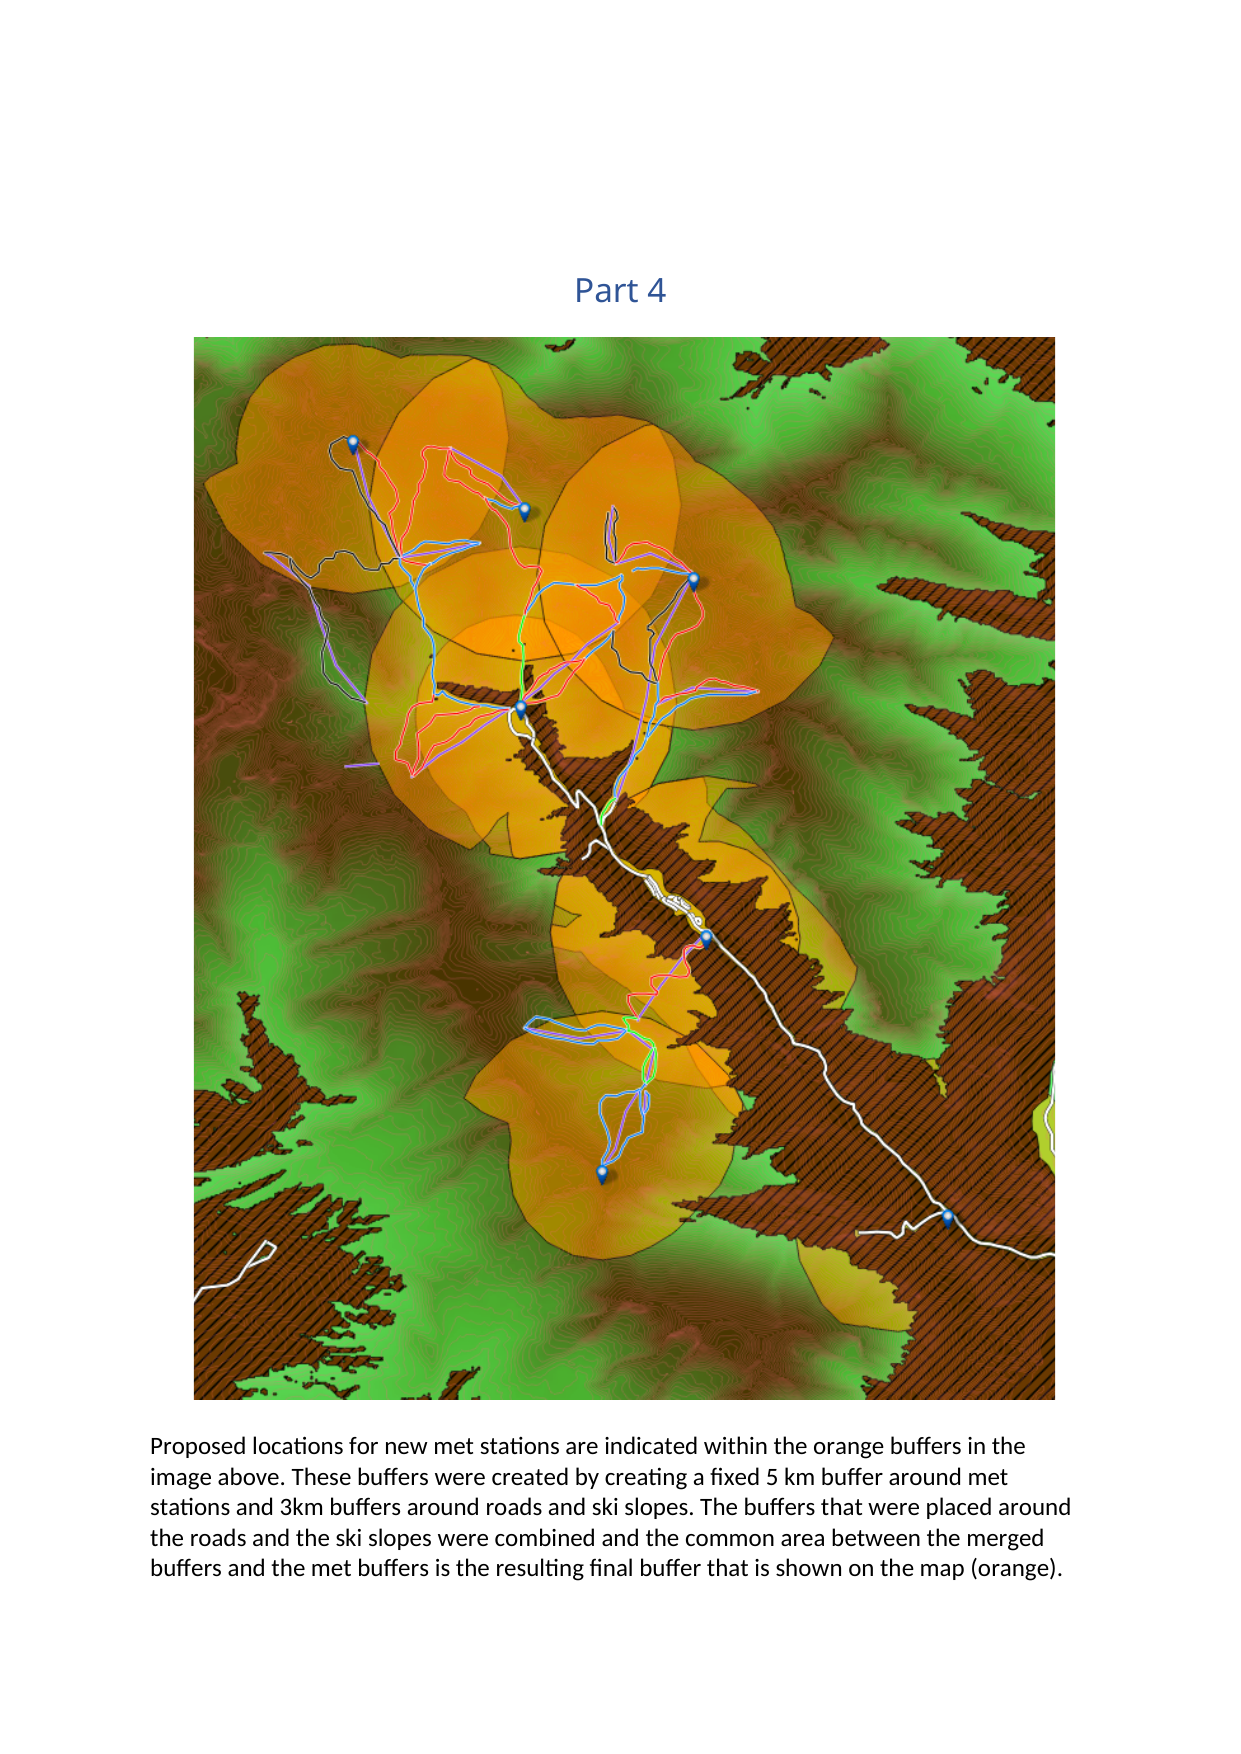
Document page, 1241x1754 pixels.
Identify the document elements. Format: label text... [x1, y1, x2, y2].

picture [193, 337, 1055, 1400]
subtitle Part 4 [150, 267, 1090, 312]
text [150, 1431, 1090, 1583]
